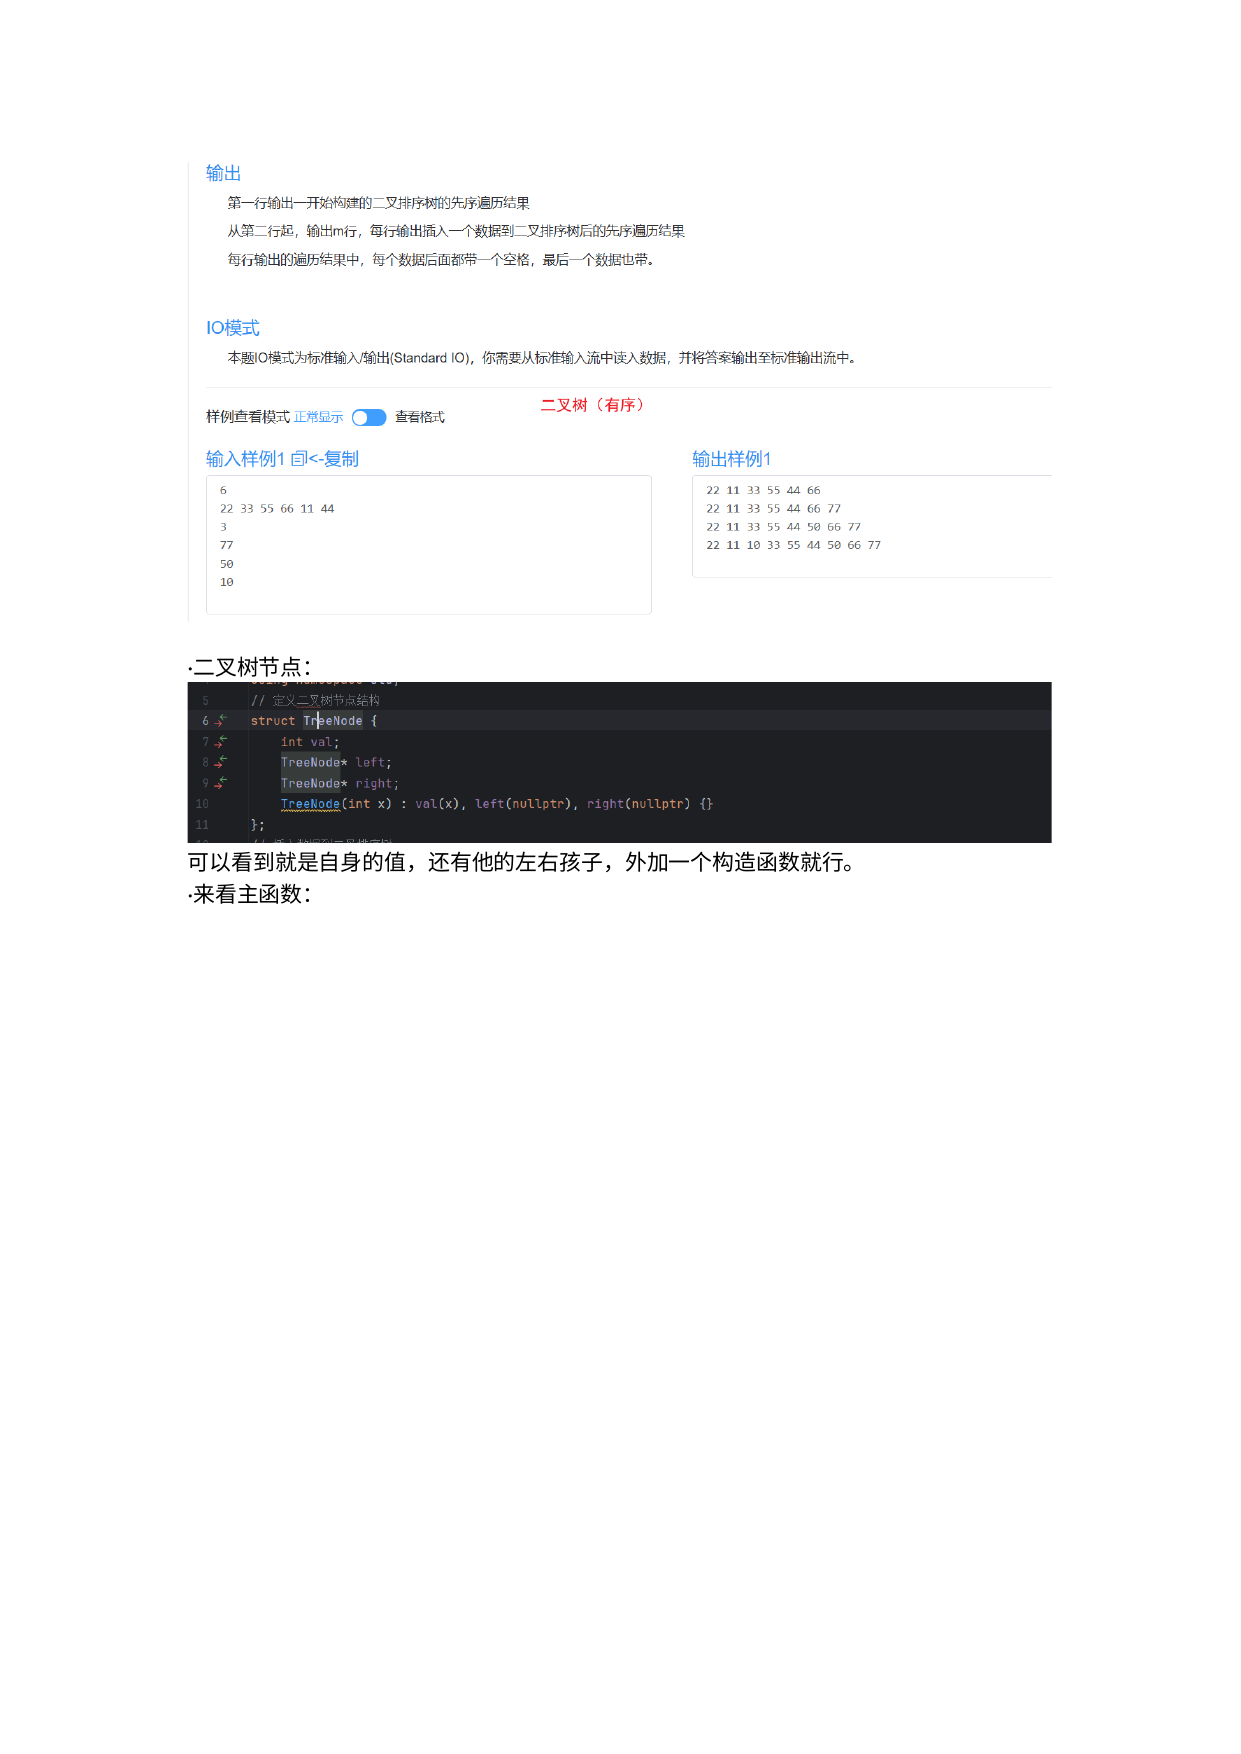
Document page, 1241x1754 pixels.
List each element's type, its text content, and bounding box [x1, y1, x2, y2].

text 可以看到就是自身的值，还有他的左右孩子，外加一个构造函数就行。 [187, 844, 1053, 877]
text ·来看主函数： [187, 877, 1053, 909]
picture [187, 162, 1052, 622]
picture [187, 682, 1052, 843]
text ·二叉树节点： [187, 649, 1053, 682]
